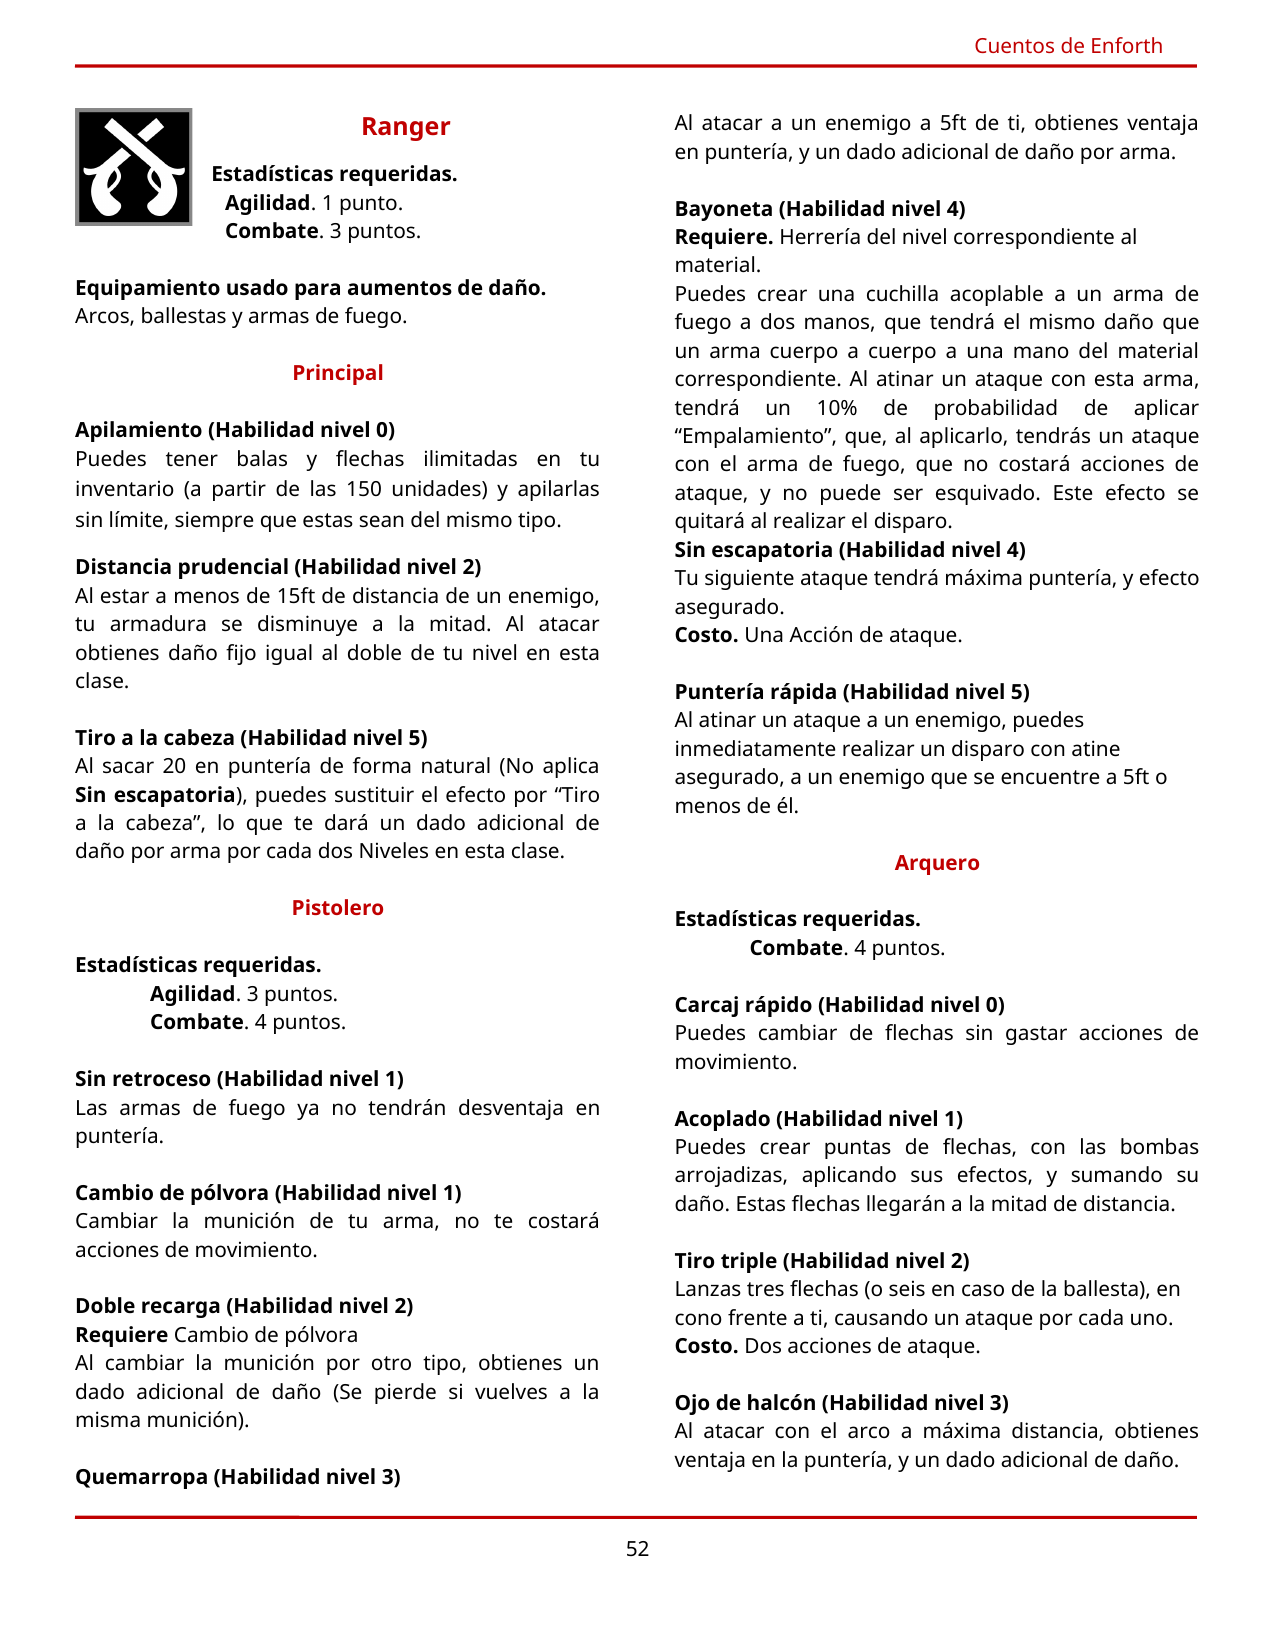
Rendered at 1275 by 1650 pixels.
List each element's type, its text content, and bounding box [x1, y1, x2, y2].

text Agilidad. 3 puntos. [75, 979, 601, 1007]
text Pistolero [75, 893, 601, 922]
text Bayoneta (Habilidad nivel 4) [674, 194, 1200, 222]
text Puedes tener balas y flechas ilimitadas en tu inventario (a partir de las 150 unidades) y apilarlas sin límite, siempre que estas sean del mismo tipo. [75, 444, 601, 533]
text Al cambiar la munición por otro tipo, obtienes un dado adicional de daño (Se pierde si vuelves a la misma munición). [75, 1348, 601, 1434]
text Al atinar un ataque a un enemigo, puedes inmediatamente realizar un disparo con atine asegurado, a un enemigo que se encuentre a 5ft o menos de él. [674, 706, 1200, 819]
text Requiere Cambio de pólvora [75, 1320, 601, 1348]
text Tiro a la cabeza (Habilidad nivel 5) [75, 723, 601, 751]
text Puedes cambiar de flechas sin gastar acciones de movimiento. [674, 1018, 1200, 1075]
text Doble recarga (Habilidad nivel 2) [75, 1292, 601, 1320]
text Ojo de halcón (Habilidad nivel 3) [674, 1388, 1200, 1416]
picture [75, 108, 193, 226]
text Costo. Dos acciones de ataque. [674, 1331, 1200, 1359]
text Lanzas tres flechas (o seis en caso de la ballesta), en cono frente a ti, causando un ataque por cada uno. [674, 1274, 1200, 1331]
text Al atacar con el arco a máxima distancia, obtienes ventaja en la puntería, y un dado adicional de daño. [674, 1416, 1200, 1473]
text Puedes crear una cuchilla acoplable a un arma de fuego a dos manos, que tendrá el mismo daño que un arma cuerpo a cuerpo a una mano del material correspondiente. Al atinar un ataque con esta arma, tendrá un 10% de probabilidad de aplicar “Empalamiento”, que, al aplicarlo, tendrás un ataque con el arma de fuego, que no costará acciones de ataque, y no puede ser esquivado. Este efecto se quitará al realizar el disparo. [674, 279, 1200, 535]
text Distancia prudencial (Habilidad nivel 2) [75, 552, 601, 581]
text Combate. 4 puntos. [75, 1007, 601, 1036]
text Cambiar la munición de tu arma, no te costará acciones de movimiento. [75, 1206, 601, 1263]
text Estadísticas requeridas. [75, 950, 601, 979]
text Las armas de fuego ya no tendrán desventaja en puntería. [75, 1093, 601, 1149]
text Tu siguiente ataque tendrá máxima puntería, y efecto asegurado. [674, 563, 1200, 620]
text Equipamiento usado para aumentos de daño. [75, 273, 601, 302]
text Cambio de pólvora (Habilidad nivel 1) [75, 1178, 601, 1206]
text Puntería rápida (Habilidad nivel 5) [674, 677, 1200, 706]
text Combate. 3 puntos. [75, 216, 601, 245]
text Apilamiento (Habilidad nivel 0) [75, 415, 601, 444]
text Arcos, ballestas y armas de fuego. [75, 302, 601, 330]
text Sin retroceso (Habilidad nivel 1) [75, 1064, 601, 1093]
text Tiro triple (Habilidad nivel 2) [674, 1246, 1200, 1274]
text Al estar a menos de 15ft de distancia de un enemigo, tu armadura se disminuye a la mitad. Al atacar obtienes daño fijo igual al doble de tu nivel en esta clase. [75, 581, 601, 694]
text Al atacar a un enemigo a 5ft de ti, obtienes ventaja en puntería, y un dado adicional de daño por arma. [674, 108, 1200, 165]
text Arquero [674, 848, 1200, 876]
text Acoplado (Habilidad nivel 1) [674, 1104, 1200, 1132]
subtitle Ranger [193, 108, 601, 142]
text Puedes crear puntas de flechas, con las bombas arrojadizas, aplicando sus efectos, y sumando su daño. Estas flechas llegarán a la mitad de distancia. [674, 1132, 1200, 1217]
text Combate. 4 puntos. [674, 933, 1200, 961]
text Sin escapatoria (Habilidad nivel 4) [674, 535, 1200, 563]
text Quemarropa (Habilidad nivel 3) [75, 1462, 601, 1491]
text Al sacar 20 en puntería de forma natural (No aplica Sin escapatoria), puedes sustituir el efecto por “Tiro a la cabeza”, lo que te dará un dado adicional de daño por arma por cada dos Niveles en esta clase. [75, 751, 601, 865]
text Costo. Una Acción de ataque. [674, 620, 1200, 649]
text Estadísticas requeridas. [674, 904, 1200, 933]
text Estadísticas requeridas. [193, 159, 601, 188]
text Requiere. Herrería del nivel correspondiente al material. [674, 222, 1200, 279]
text Carcaj rápido (Habilidad nivel 0) [674, 990, 1200, 1018]
text Agilidad. 1 punto. [193, 188, 601, 216]
text Principal [75, 358, 601, 387]
